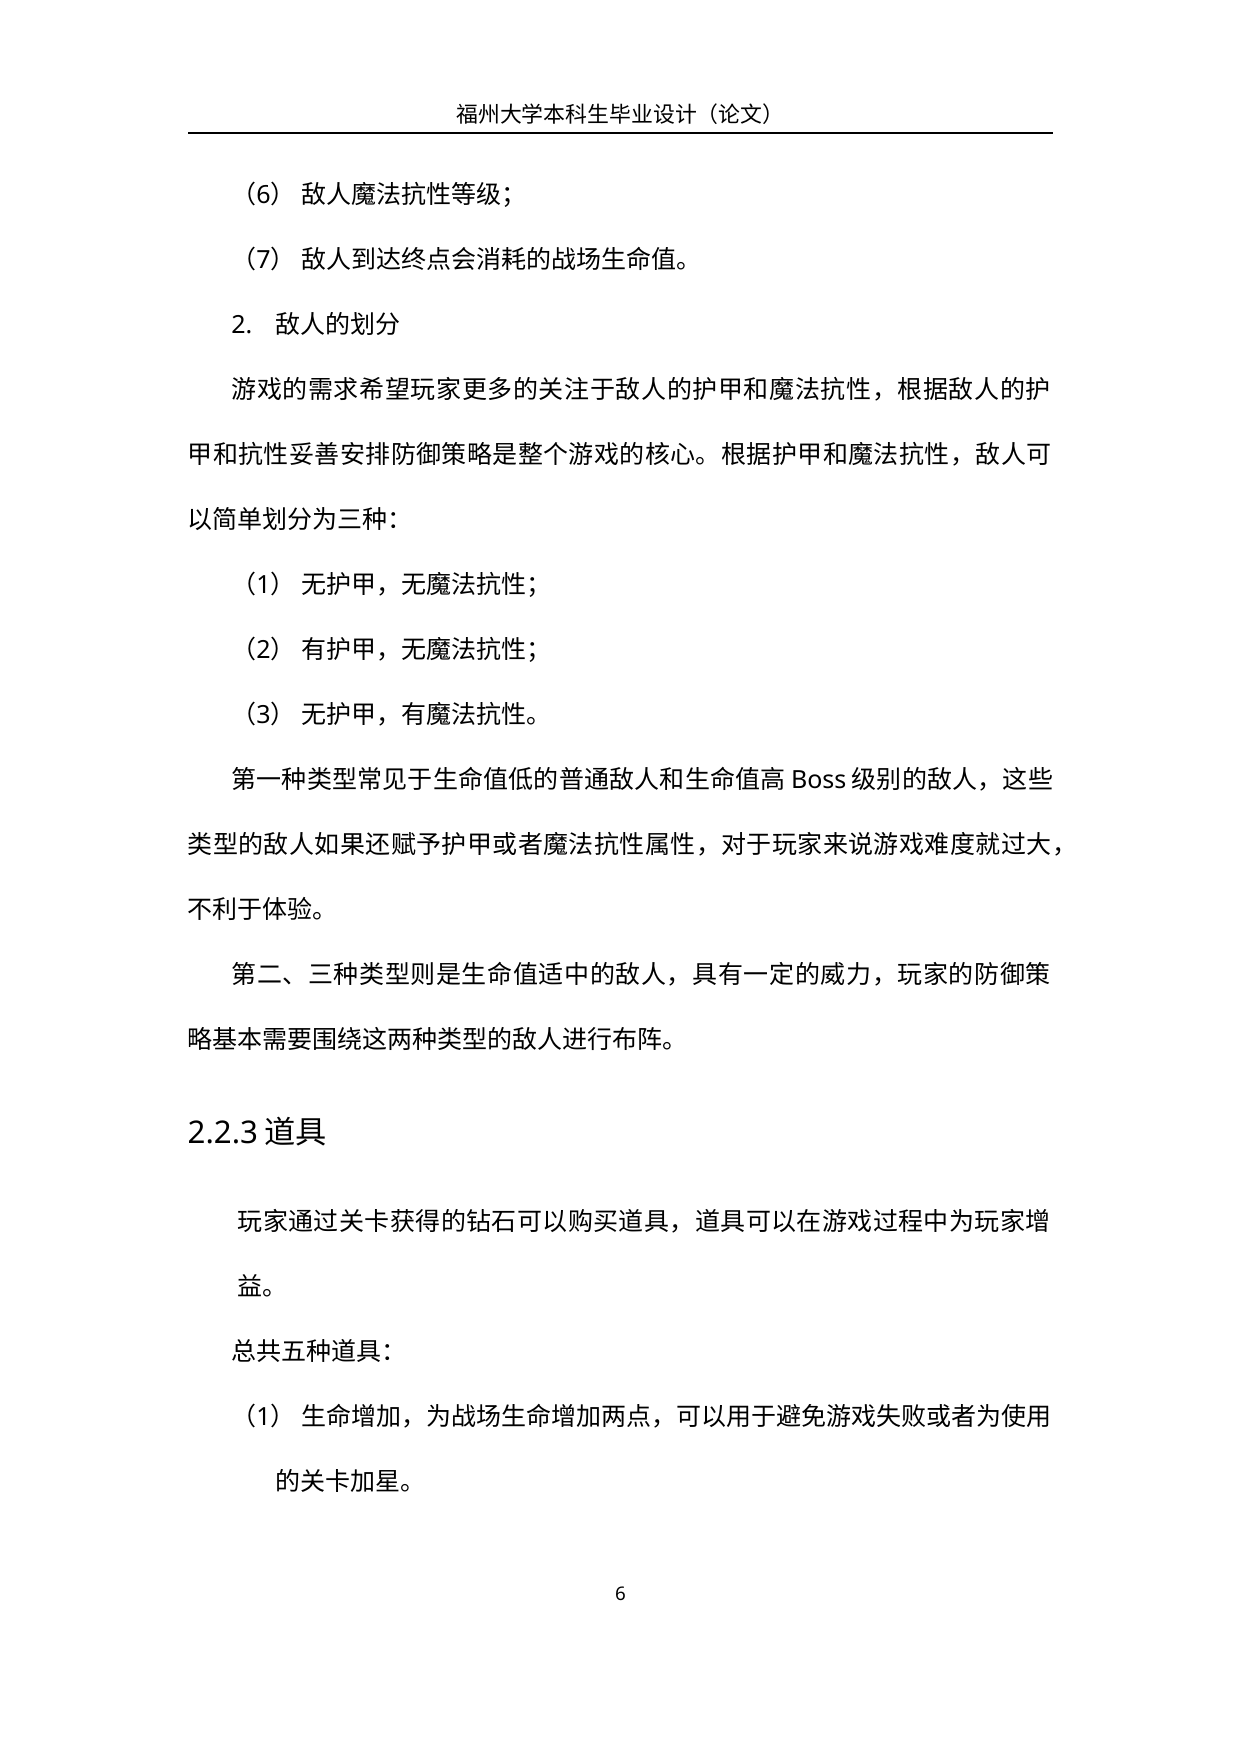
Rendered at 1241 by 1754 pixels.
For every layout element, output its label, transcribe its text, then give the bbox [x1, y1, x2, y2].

text 第二、三种类型则是生命值适中的敌人，具有一定的威力，玩家的防御策略基本需要围绕这两种类型的敌人进行布阵。 [187, 940, 1053, 1070]
list 敌人的划分 [231, 290, 1053, 355]
list 敌人魔法抗性等级； [231, 160, 1053, 225]
list 生命增加，为战场生命增加两点，可以用于避免游戏失败或者为使用的关卡加星。 [231, 1382, 1053, 1512]
text 第一种类型常见于生命值低的普通敌人和生命值高Boss级别的敌人，这些类型的敌人如果还赋予护甲或者魔法抗性属性，对于玩家来说游戏难度就过大，不利于体验。 [187, 745, 1053, 940]
text 总共五种道具： [187, 1317, 1053, 1382]
list 有护甲，无魔法抗性； [231, 615, 1053, 680]
text 玩家通过关卡获得的钻石可以购买道具，道具可以在游戏过程中为玩家增益。 [237, 1187, 1053, 1317]
list 无护甲，有魔法抗性。 [231, 680, 1053, 745]
subtitle 2.2.3道具 [187, 1097, 1053, 1162]
list 无护甲，无魔法抗性； [231, 550, 1053, 615]
text 游戏的需求希望玩家更多的关注于敌人的护甲和魔法抗性，根据敌人的护甲和抗性妥善安排防御策略是整个游戏的核心。根据护甲和魔法抗性，敌人可以简单划分为三种： [187, 355, 1053, 550]
list 敌人到达终点会消耗的战场生命值。 [231, 225, 1053, 290]
